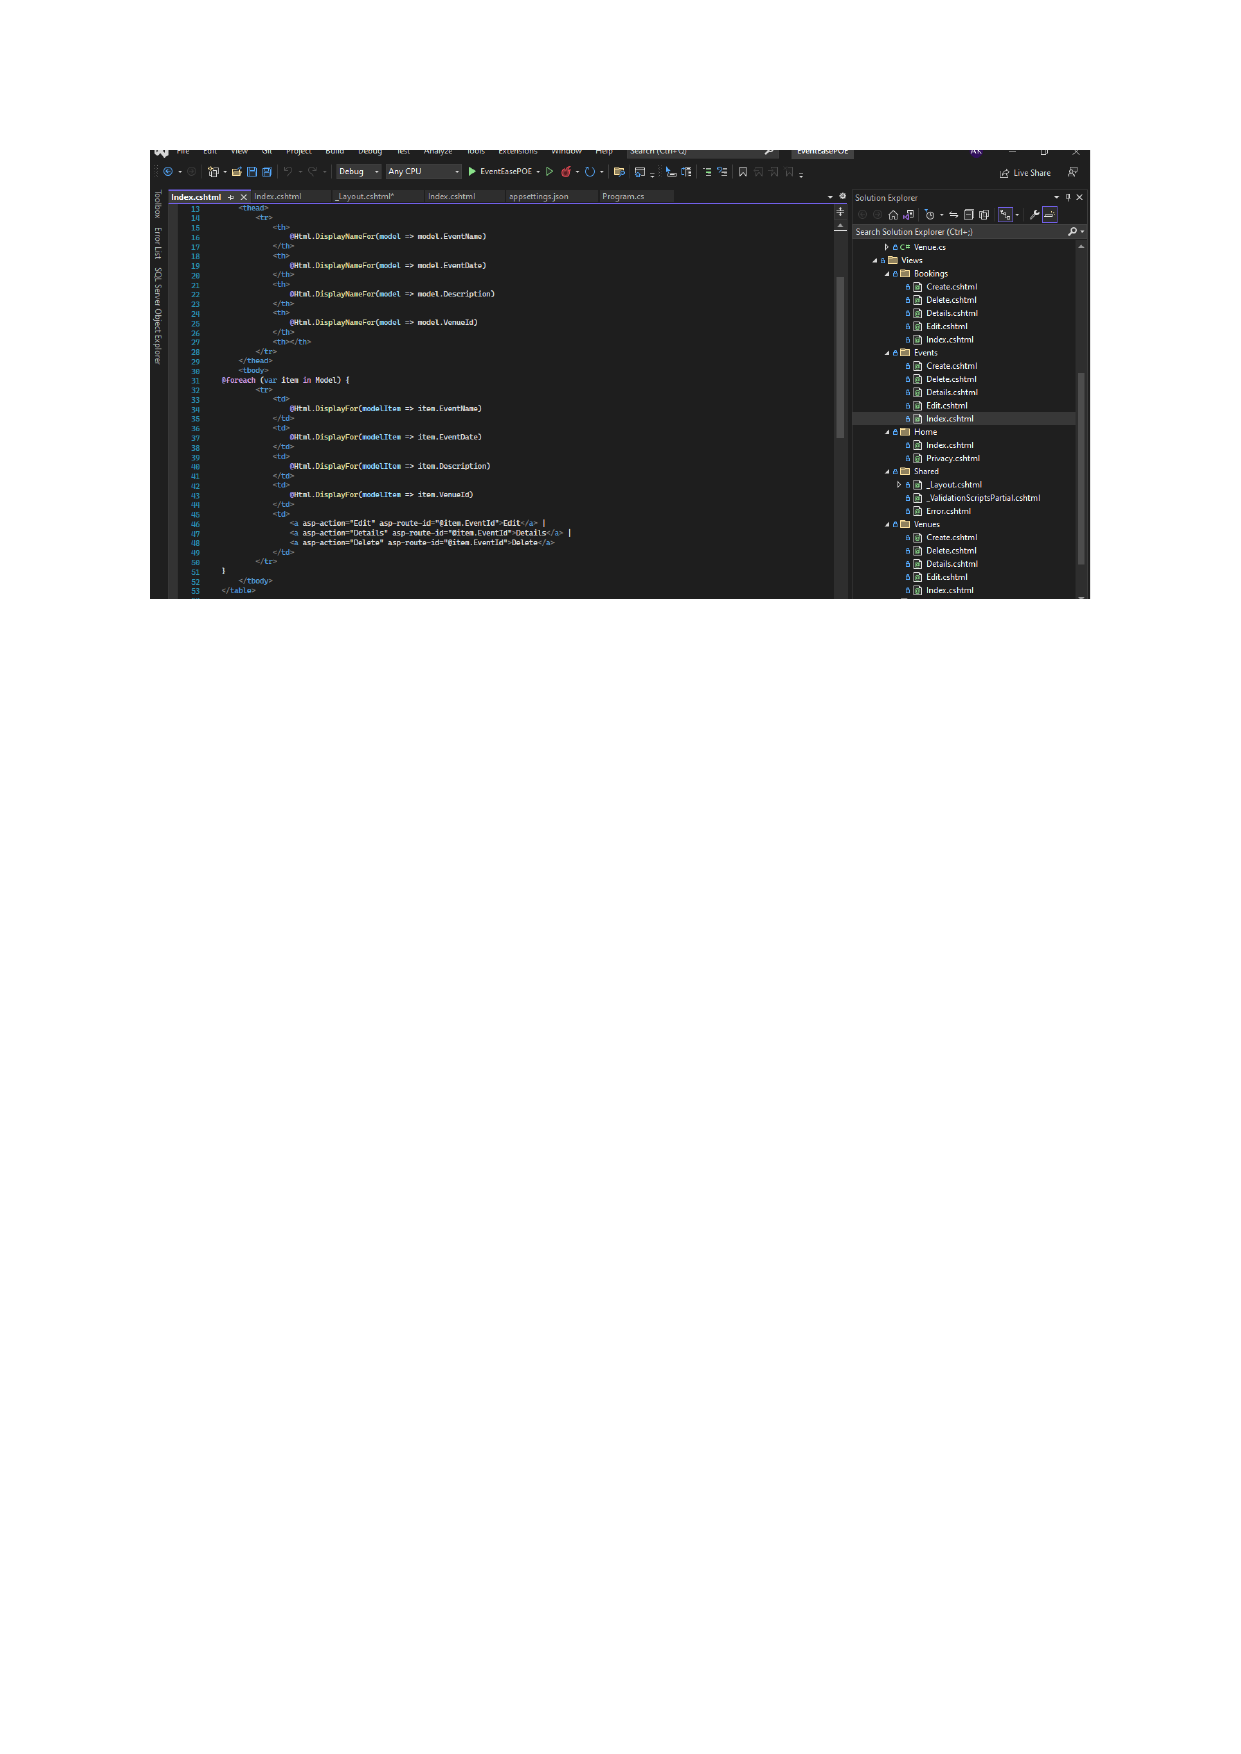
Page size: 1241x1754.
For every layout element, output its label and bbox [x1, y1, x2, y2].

picture [150, 150, 1091, 599]
